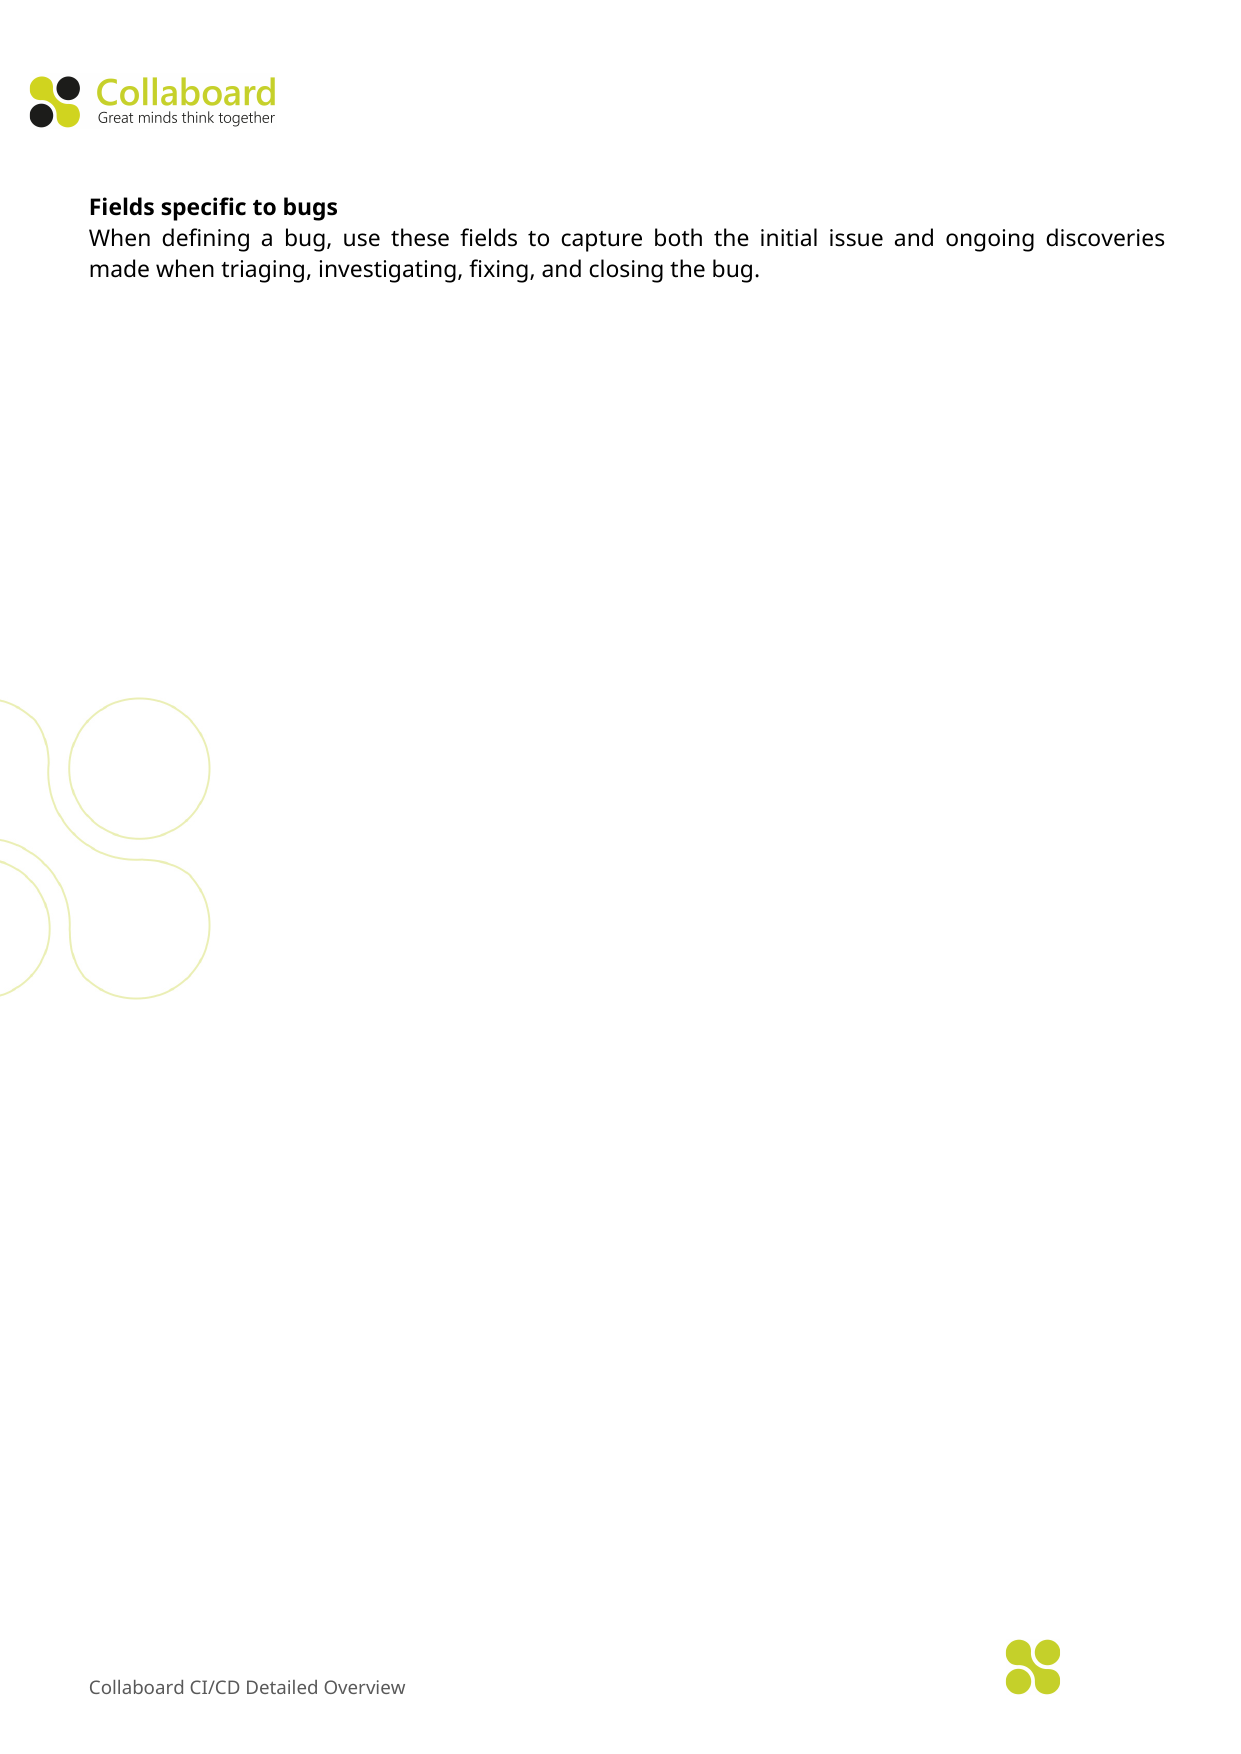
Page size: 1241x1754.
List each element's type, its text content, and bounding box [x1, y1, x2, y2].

text When defining a bug, use these fields to capture both the initial issue and ongoing discoveries made when triaging, investigating, fixing, and closing the bug. [89, 222, 1167, 284]
subtitle Fields specific to bugs [89, 191, 1167, 222]
picture [29, 73, 278, 129]
picture [0, 693, 215, 1004]
picture [1005, 1639, 1061, 1695]
